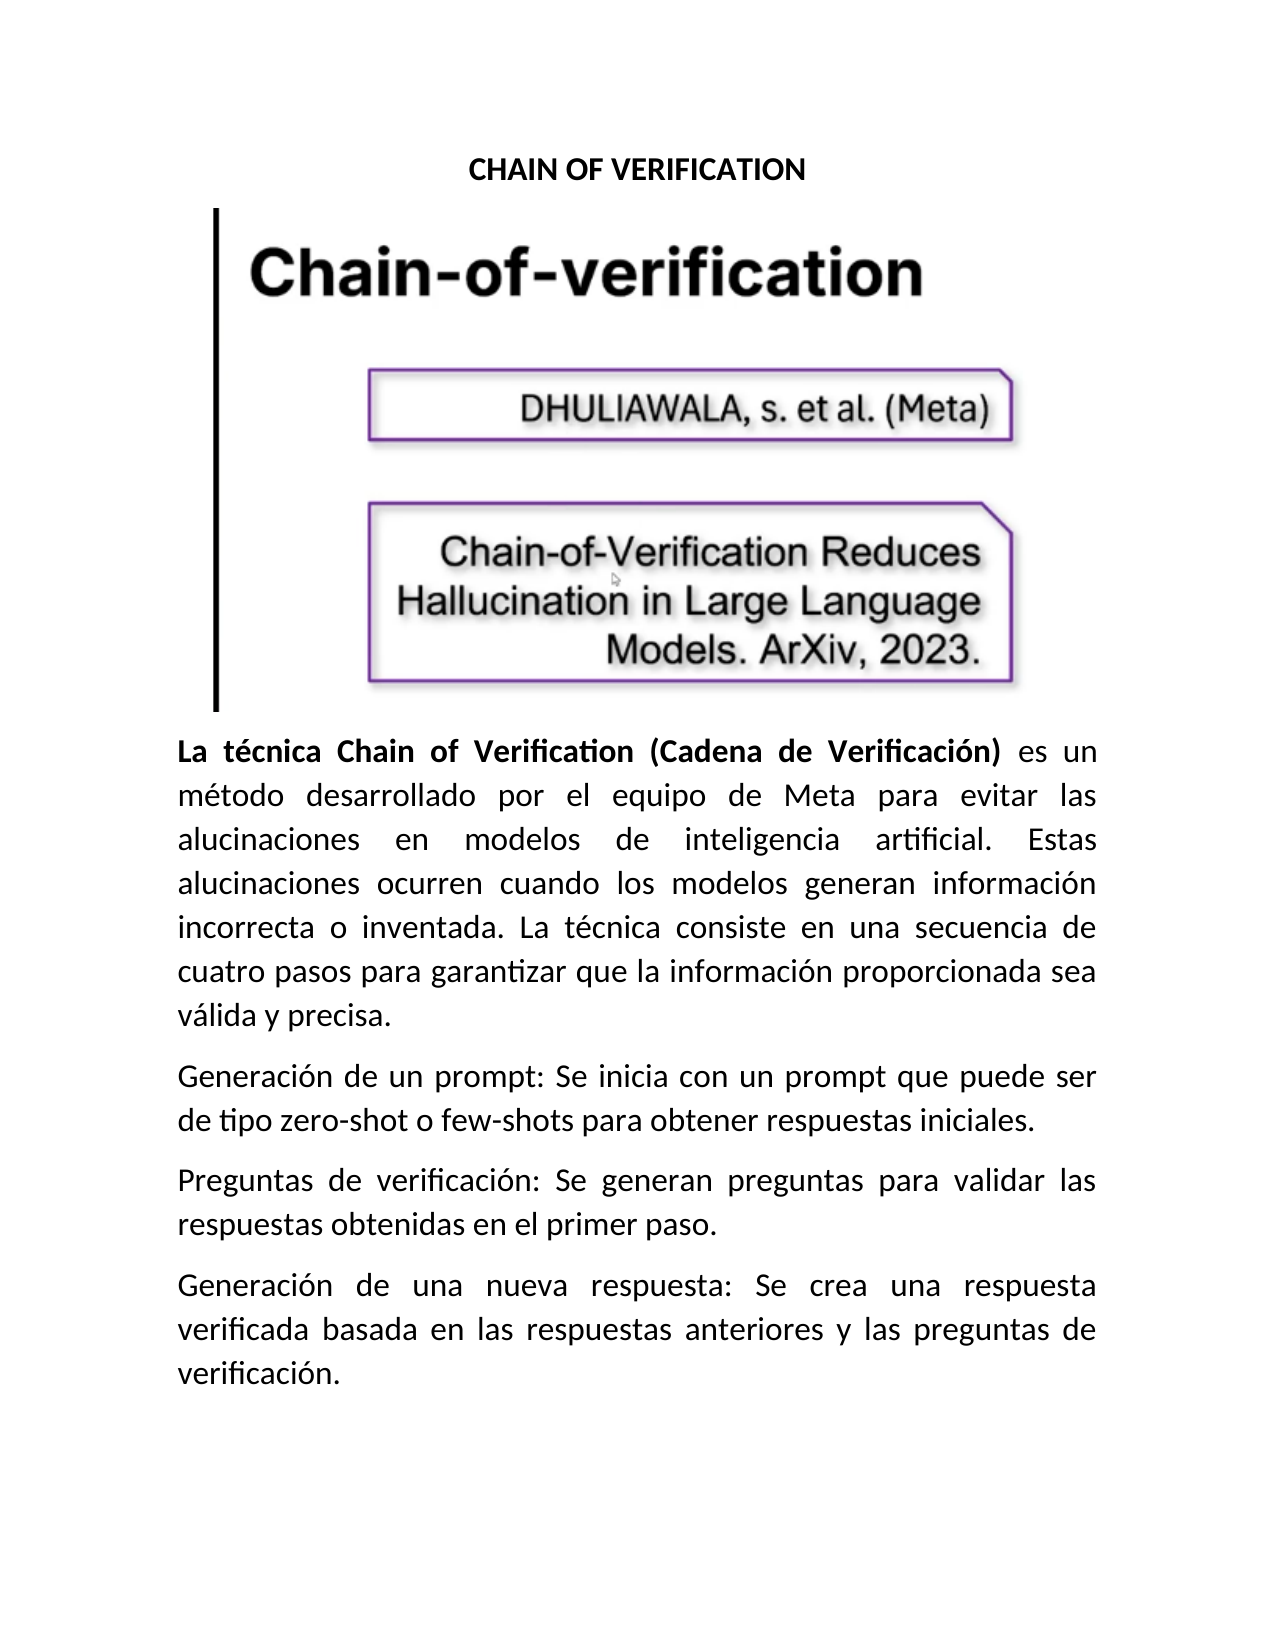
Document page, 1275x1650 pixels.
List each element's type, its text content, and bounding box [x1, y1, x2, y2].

text Generación de un prompt: Se inicia con un prompt que puede ser de tipo zero-shot o few-shots para obtener respuestas iniciales. [177, 1055, 1098, 1139]
text La técnica Chain of Verification (Cadena de Verificación) es un método desarrollado por el equipo de Meta para evitar las alucinaciones en modelos de inteligencia artificial. Estas alucinaciones ocurren cuando los modelos generan información incorrecta o inventada. La técnica consiste en una secuencia de cuatro pasos para garantizar que la información proporcionada sea válida y precisa. [177, 730, 1098, 1035]
text Preguntas de verificación: Se generan preguntas para validar las respuestas obtenidas en el primer paso. [177, 1159, 1098, 1244]
text Generación de una nueva respuesta: Se crea una respuesta verificada basada en las respuestas anteriores y las preguntas de verificación. [177, 1264, 1098, 1392]
picture [213, 208, 1062, 712]
text CHAIN OF VERIFICATION [177, 148, 1098, 188]
